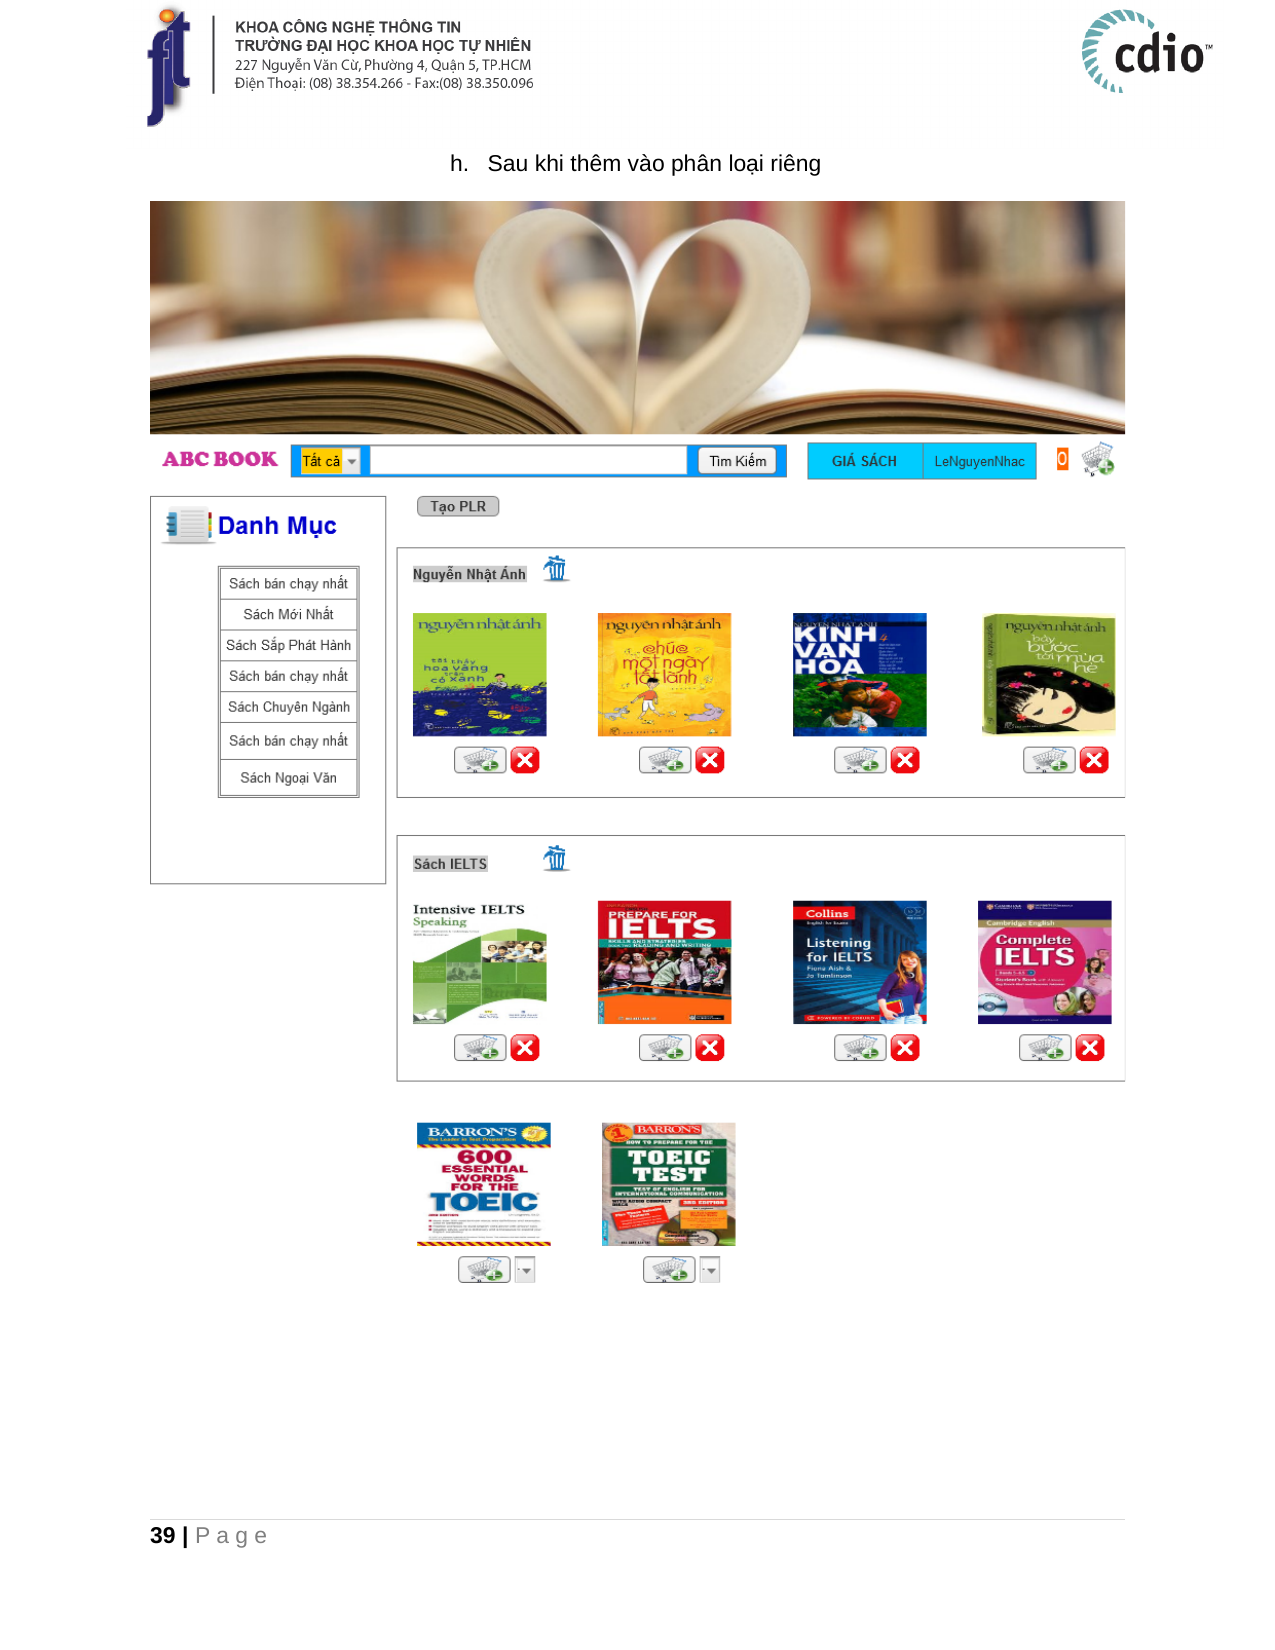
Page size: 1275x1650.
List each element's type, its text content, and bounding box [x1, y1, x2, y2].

list Sau khi thêm vào phân loại riêng [450, 150, 1125, 176]
picture [150, 201, 1125, 1283]
picture [125, 0, 1224, 149]
